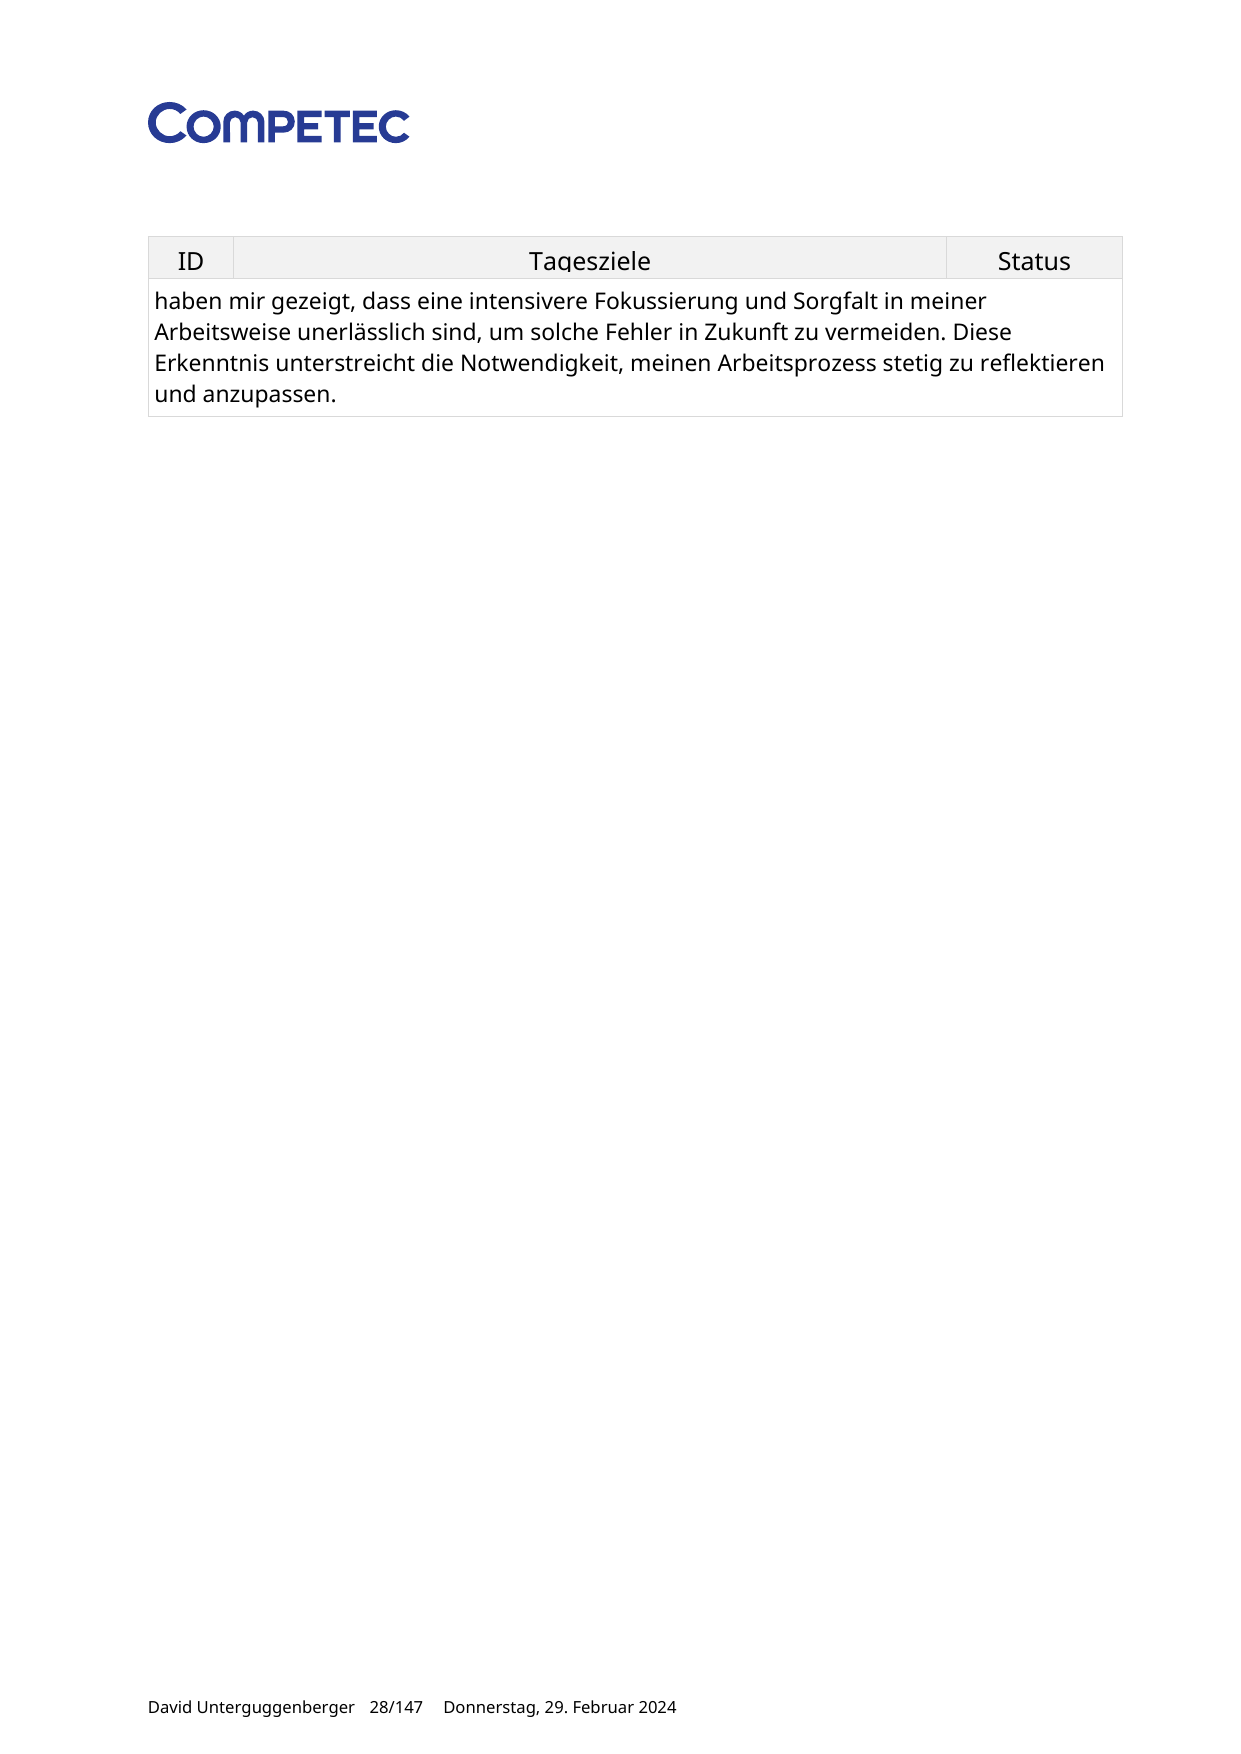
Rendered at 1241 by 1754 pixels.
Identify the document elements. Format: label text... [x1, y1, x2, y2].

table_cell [149, 279, 1122, 416]
table_header ID [149, 237, 233, 278]
table_header Tagesziele [234, 237, 946, 278]
table_header Status [947, 237, 1122, 278]
